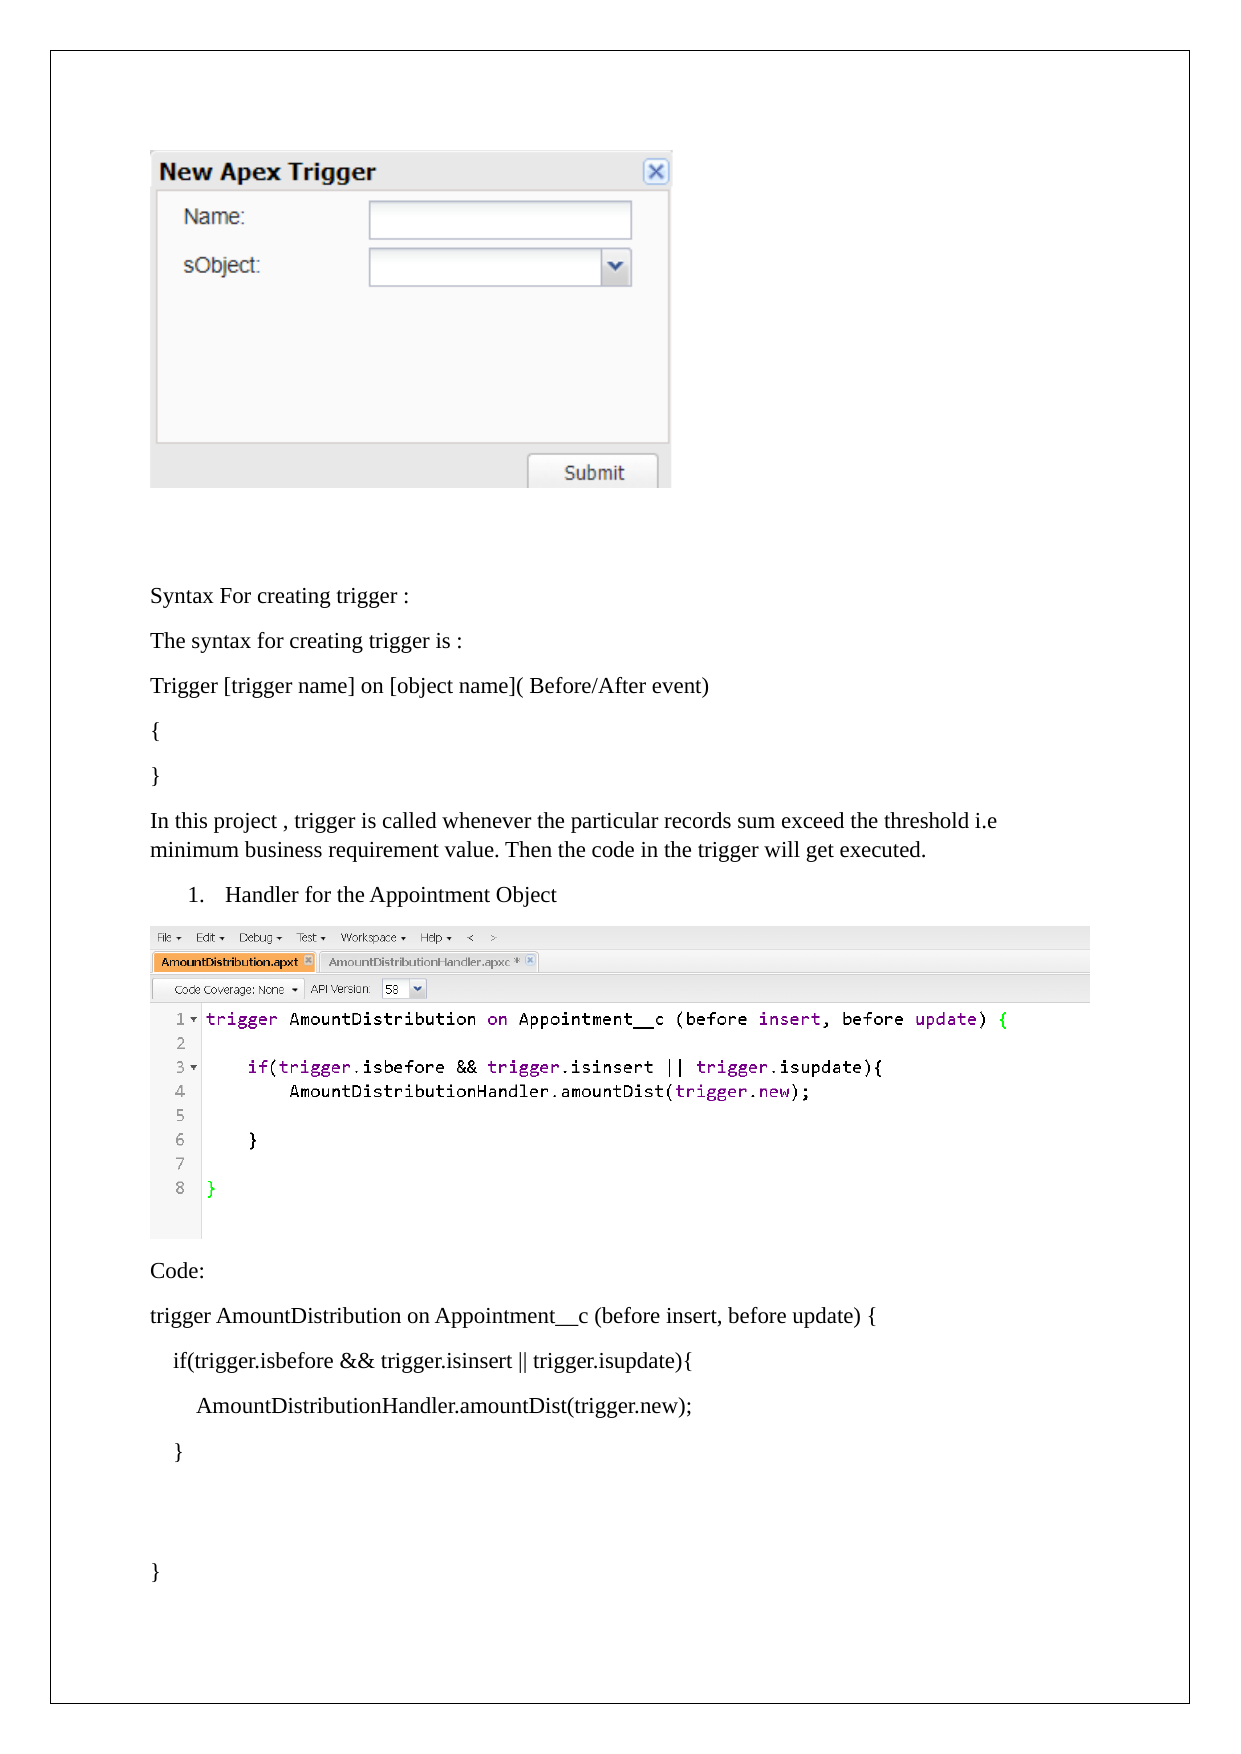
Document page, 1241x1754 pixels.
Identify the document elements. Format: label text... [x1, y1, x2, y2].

text Trigger [trigger name] on [object name]( Before/After event) [150, 672, 1090, 698]
list Handler for the Appointment Object [187, 881, 1090, 907]
picture [150, 150, 673, 488]
picture [150, 926, 1090, 1239]
text } [150, 1558, 1090, 1584]
text The syntax for creating trigger is : [150, 627, 1090, 653]
text if(trigger.isbefore && trigger.isinsert || trigger.isupdate){ [150, 1347, 1090, 1374]
text { [150, 717, 1090, 743]
text trigger AmountDistribution on Appointment__c (before insert, before update) { [150, 1302, 1090, 1329]
text Syntax For creating trigger : [150, 582, 1090, 608]
text } [150, 1438, 1090, 1464]
text } [150, 762, 1090, 788]
text AmountDistributionHandler.amountDist(trigger.new); [150, 1393, 1090, 1419]
text In this project , trigger is called whenever the particular records sum exceed the threshold i.e minimum business requirement value. Then the code in the trigger will get executed. [150, 807, 1090, 862]
text Code: [150, 1257, 1090, 1284]
